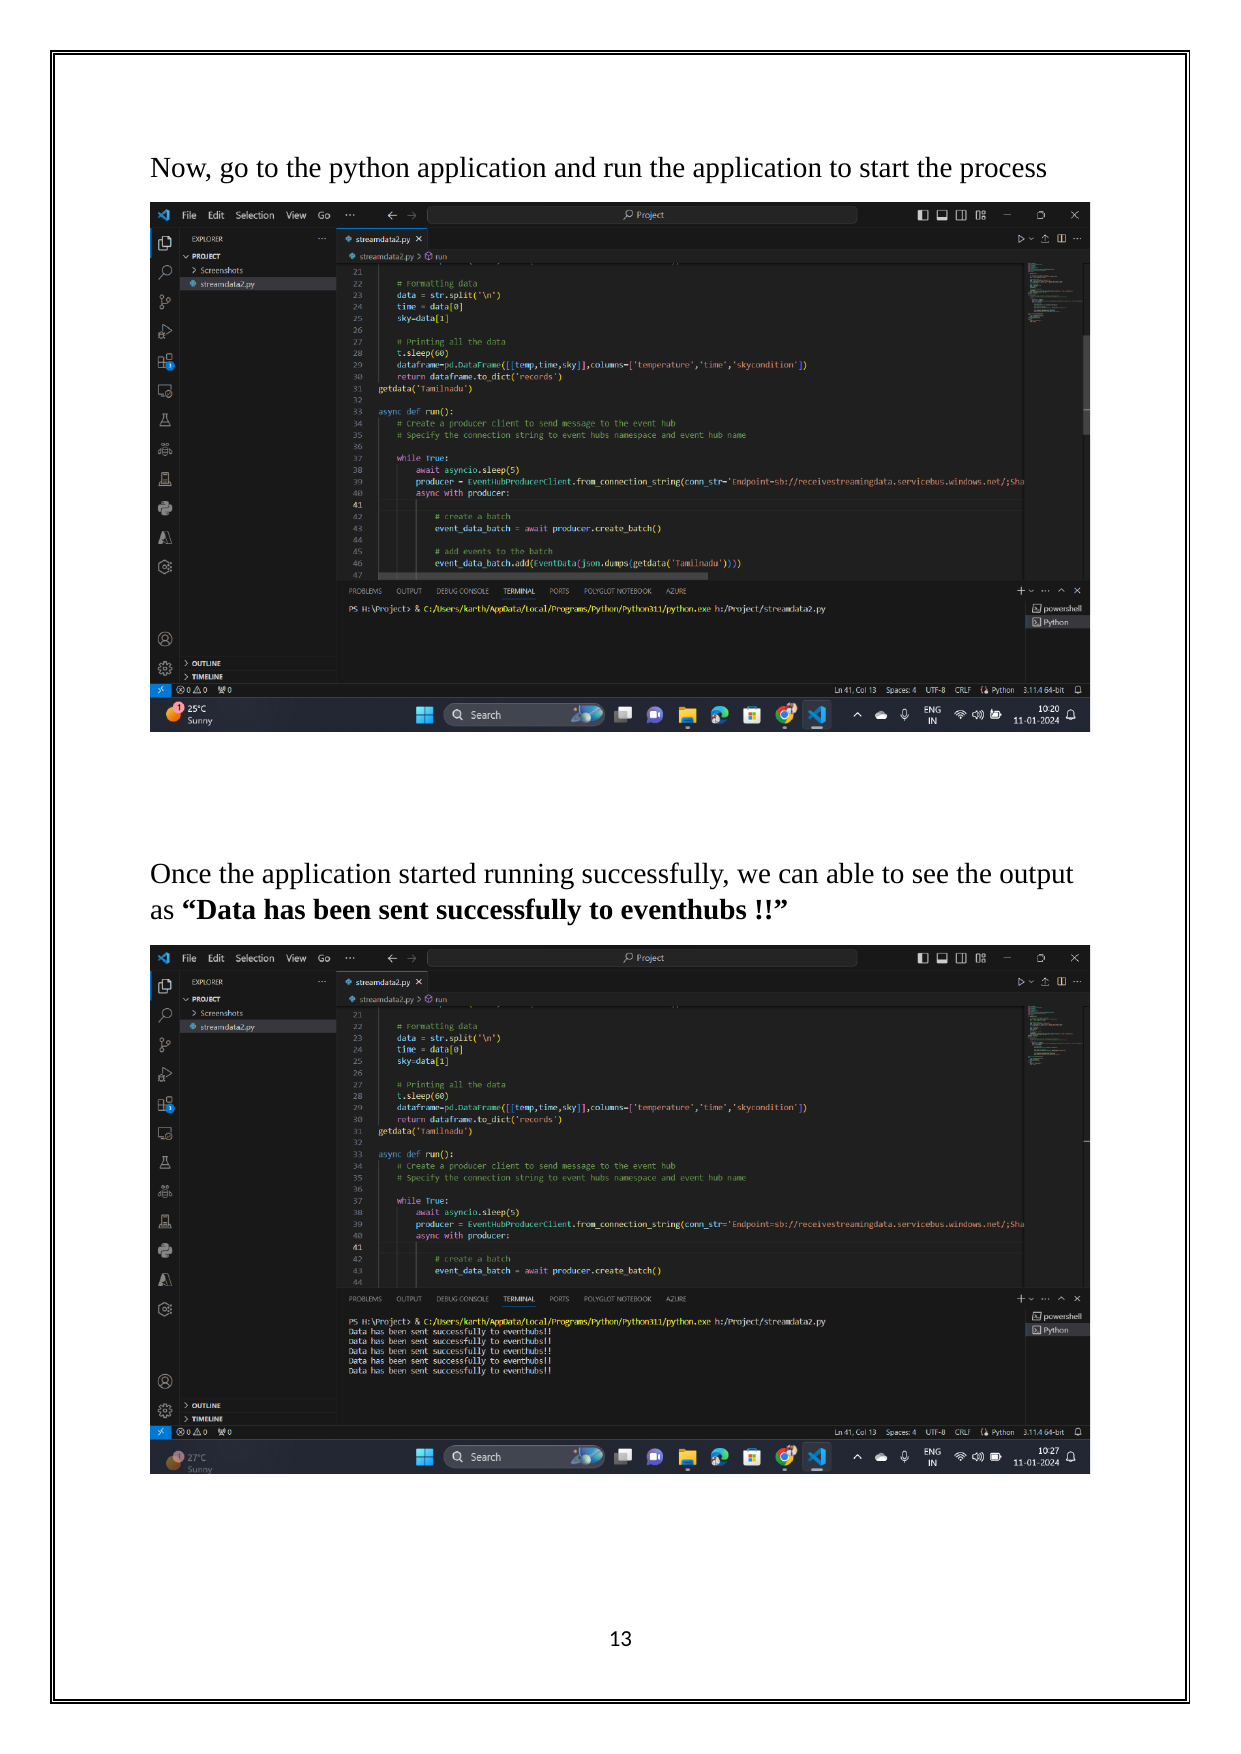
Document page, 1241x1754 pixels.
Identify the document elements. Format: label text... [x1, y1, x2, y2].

picture [150, 945, 1091, 1474]
picture [150, 202, 1091, 732]
text Now, go to the python application and run the application to start the process [150, 150, 1090, 183]
text Once the application started running successfully, we can able to see the output as “Data has been sent successfully to eventhubs !!” [150, 856, 1090, 926]
